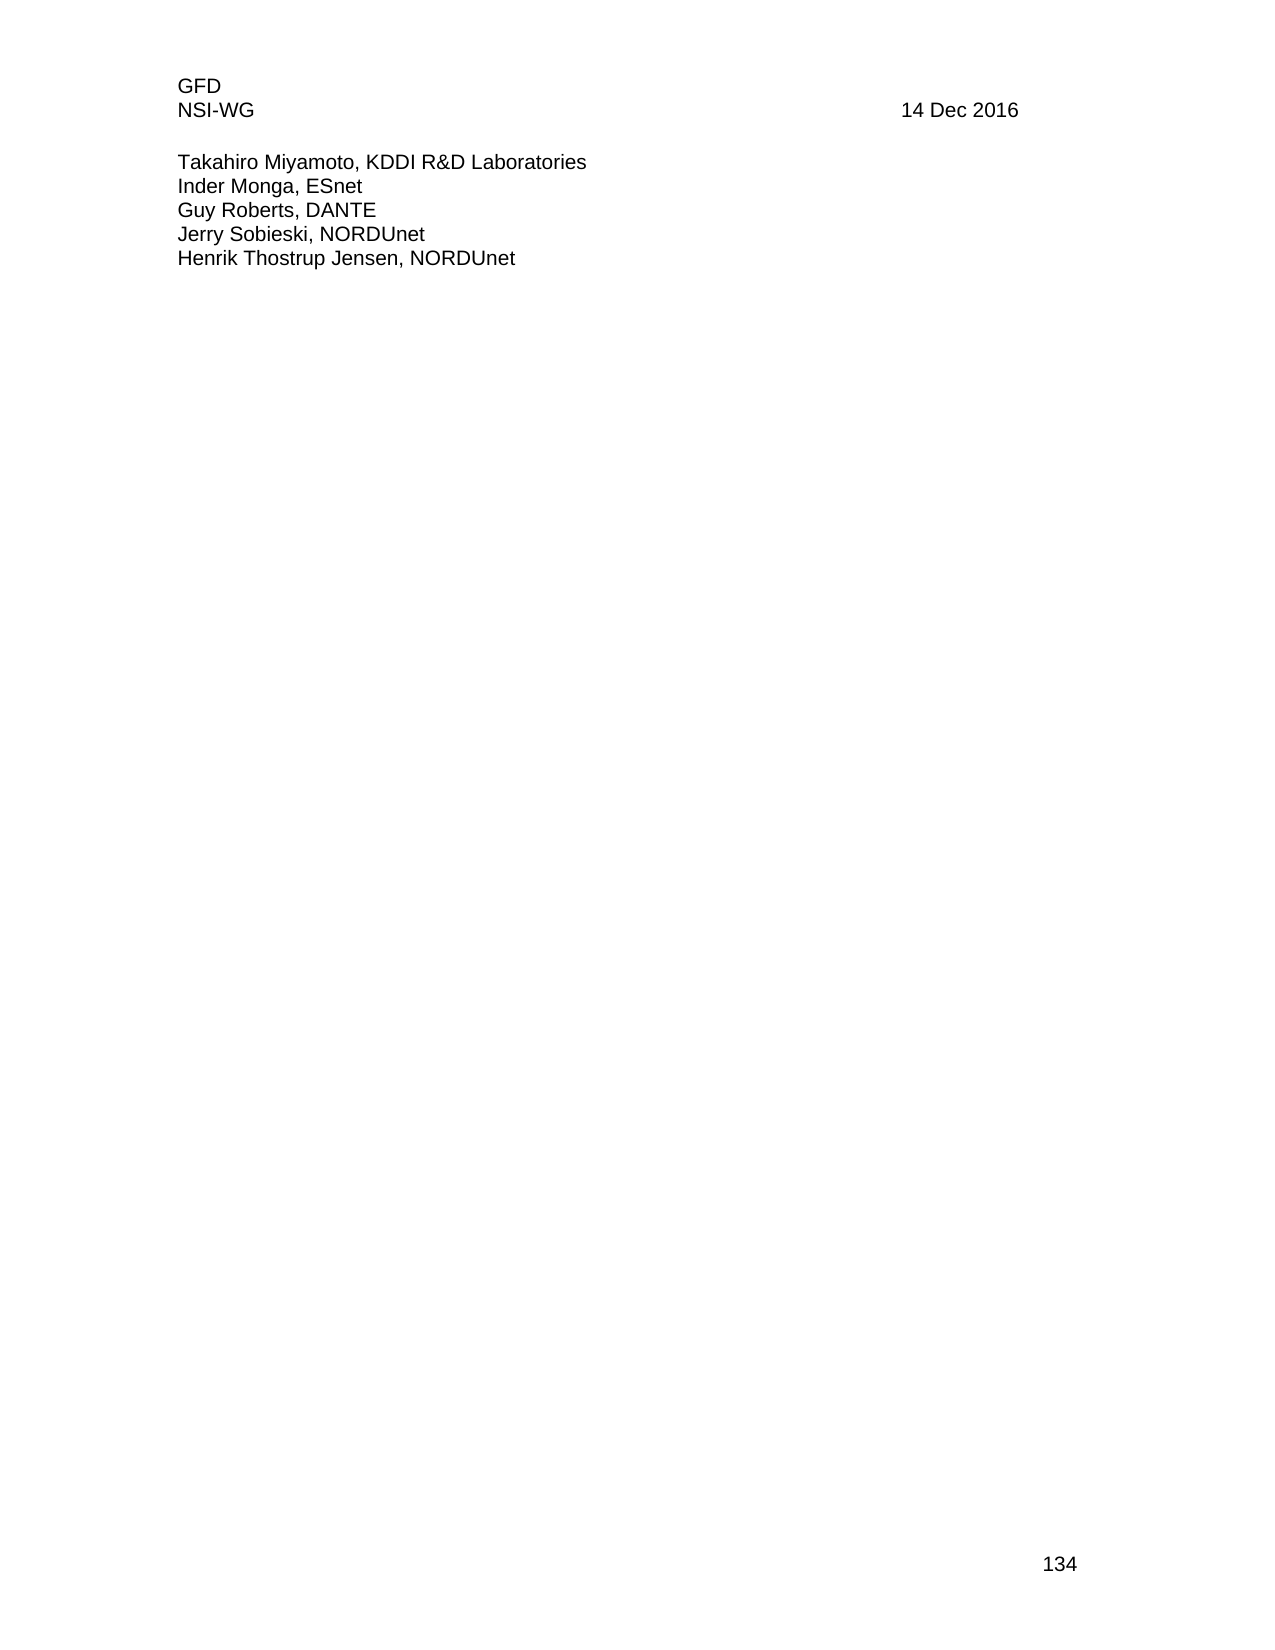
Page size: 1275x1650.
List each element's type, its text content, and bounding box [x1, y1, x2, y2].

text Guy Roberts, DANTE [177, 198, 1098, 222]
text Takahiro Miyamoto, KDDI R&D Laboratories [177, 150, 1098, 174]
text Inder Monga, ESnet [177, 174, 1098, 198]
text Jerry Sobieski, NORDUnet [177, 222, 1098, 246]
text Henrik Thostrup Jensen, NORDUnet [177, 246, 1098, 270]
